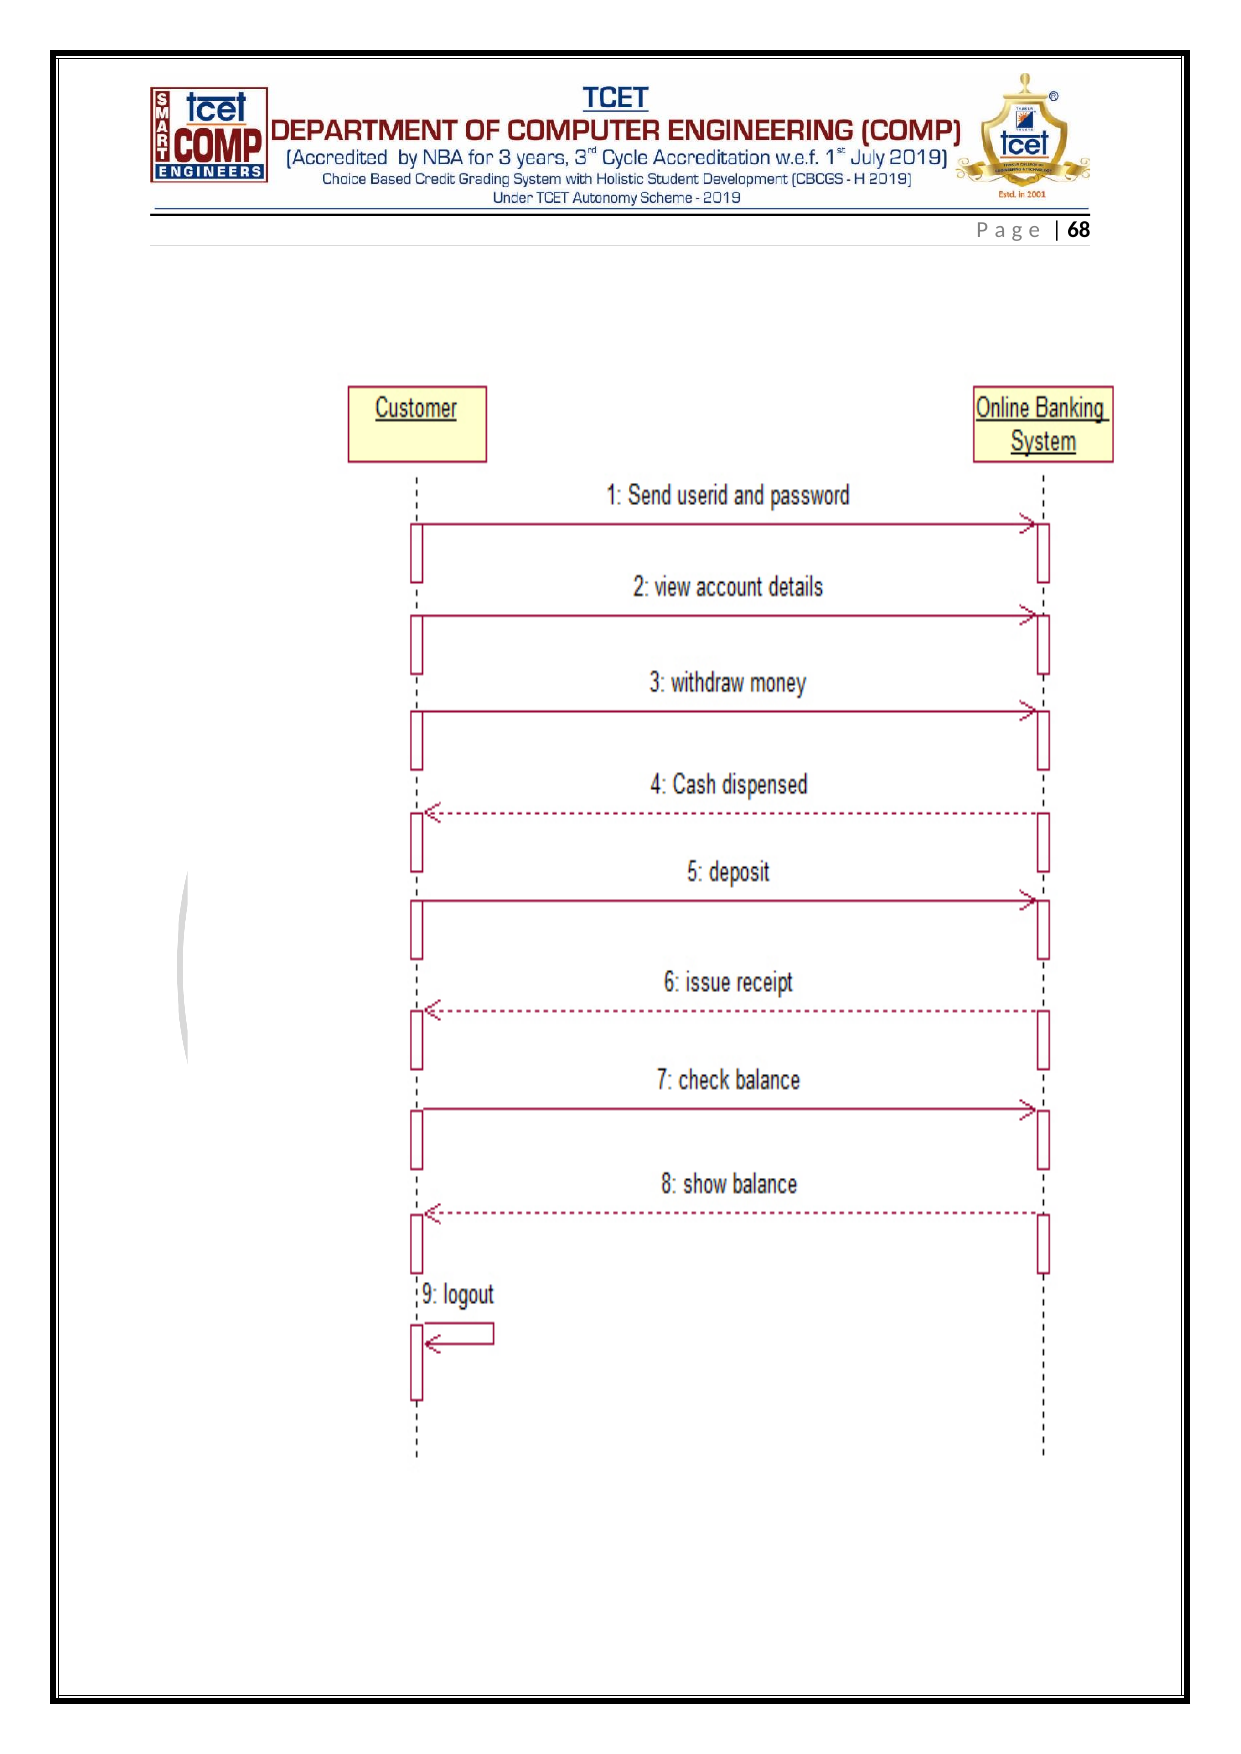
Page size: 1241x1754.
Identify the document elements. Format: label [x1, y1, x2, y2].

picture [150, 73, 1091, 216]
picture [187, 274, 1159, 1589]
